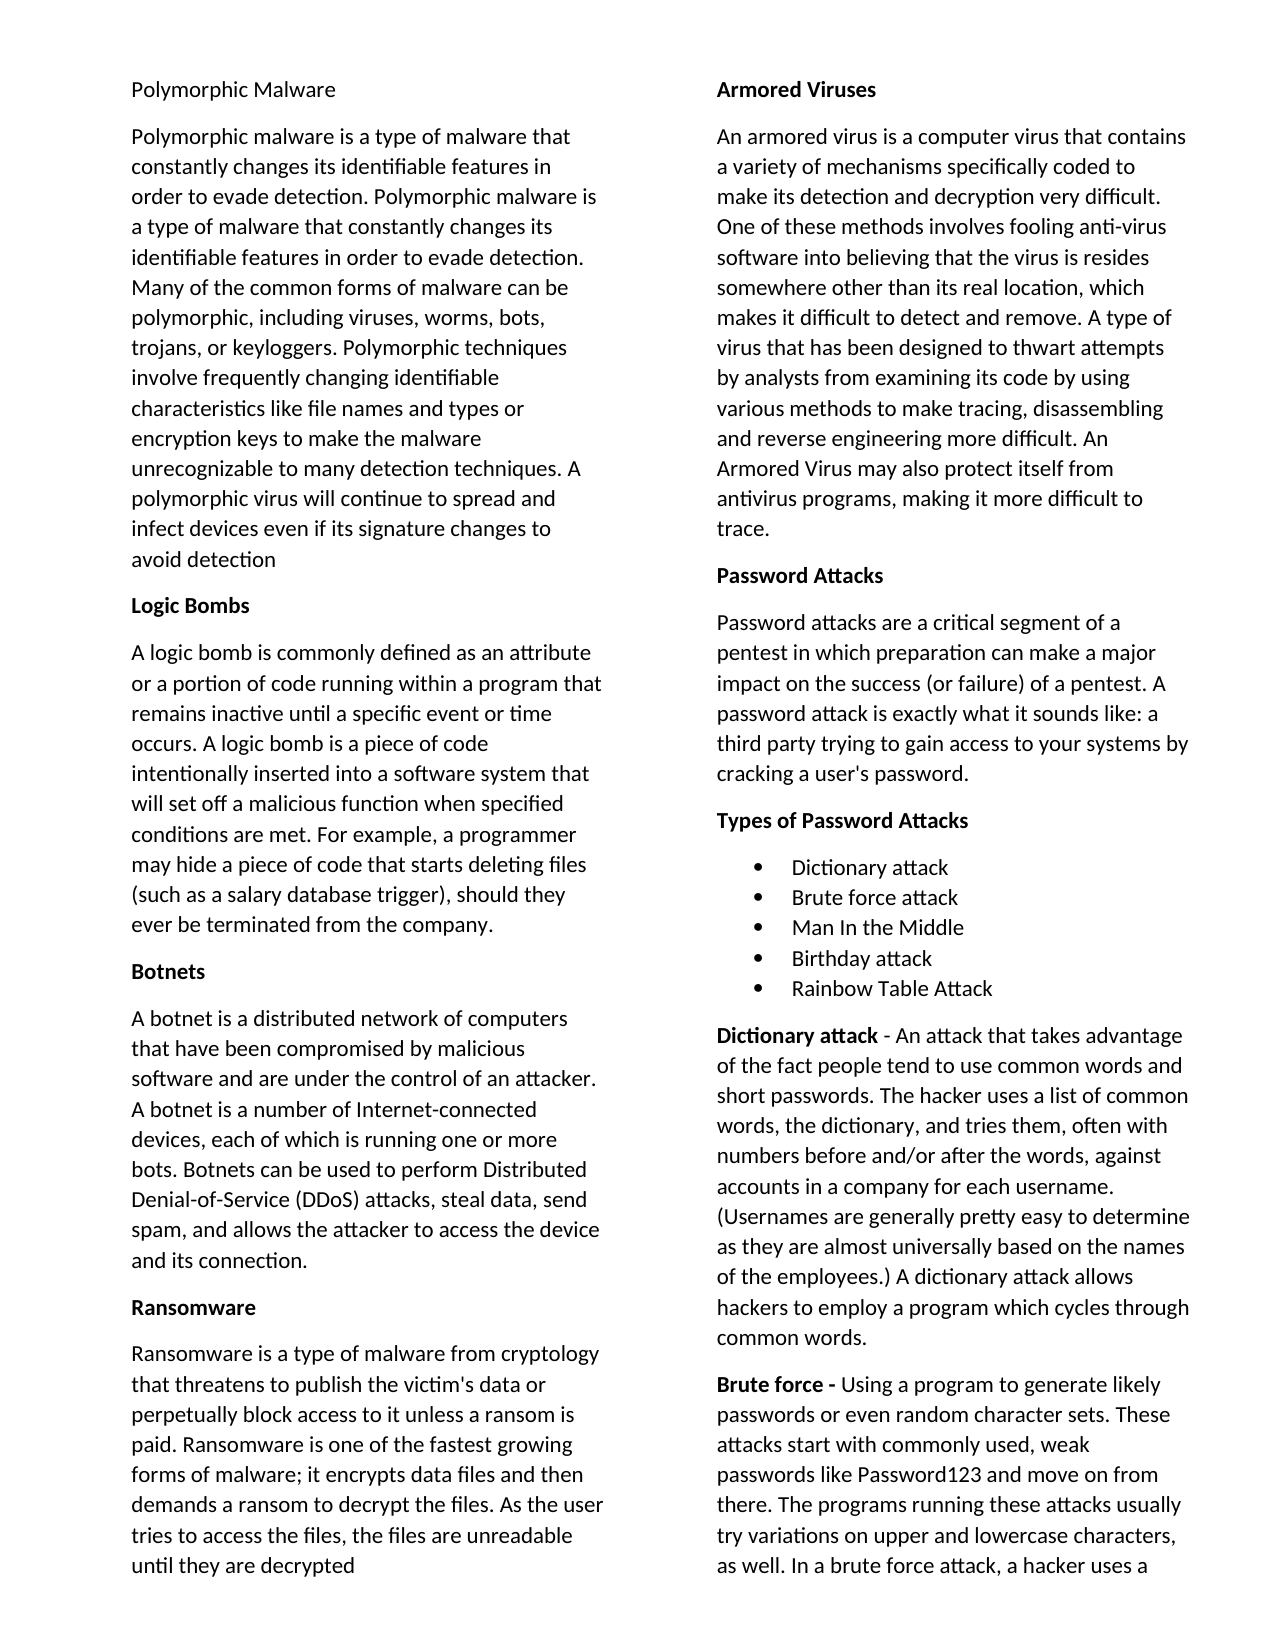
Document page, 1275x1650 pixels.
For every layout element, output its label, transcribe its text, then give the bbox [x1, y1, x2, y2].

text Polymorphic malware is a type of malware that constantly changes its identifiable features in order to evade detection. Polymorphic malware is a type of malware that constantly changes its identifiable features in order to evade detection. Many of the common forms of malware can be polymorphic, including viruses, worms, bots, trojans, or keyloggers. Polymorphic techniques involve frequently changing identifiable characteristics like file names and types or encryption keys to make the malware unrecognizable to many detection techniques. A polymorphic virus will continue to spread and infect devices even if its signature changes to avoid detection [131, 122, 605, 573]
list Rainbow Table Attack [754, 974, 1191, 1002]
text A botnet is a distributed network of computers that have been compromised by malicious software and are under the control of an attacker. A botnet is a number of Internet-connected devices, each of which is running one or more bots. Botnets can be used to perform Distributed Denial-of-Service (DDoS) attacks, steal data, send spam, and allows the attacker to access the device and its connection. [131, 1004, 605, 1274]
list Man In the Middle [754, 913, 1191, 942]
text Botnets [131, 957, 605, 985]
text Armored Viruses [717, 75, 1191, 103]
text Polymorphic Malware [131, 75, 605, 103]
list Dictionary attack [754, 853, 1191, 881]
text Password Attacks [717, 561, 1191, 589]
text Ransomware [131, 1293, 605, 1321]
text A logic bomb is commonly defined as an attribute or a portion of code running within a program that remains inactive until a specific event or time occurs. A logic bomb is a piece of code intentionally inserted into a software system that will set off a malicious function when specified conditions are met. For example, a programmer may hide a piece of code that starts deleting files (such as a salary database trigger), should they ever be terminated from the company. [131, 638, 605, 938]
text Ransomware is a type of malware from cryptology that threatens to publish the victim's data or perpetually block access to it unless a ransom is paid. Ransomware is one of the fastest growing forms of malware; it encrypts data files and then demands a ransom to decrypt the files. As the user tries to access the files, the files are unreadable until they are decrypted [131, 1339, 605, 1579]
text An armored virus is a computer virus that contains a variety of mechanisms specifically coded to make its detection and decryption very difficult. One of these methods involves fooling anti-virus software into believing that the virus is resides somewhere other than its real location, which makes it difficult to detect and remove. A type of virus that has been designed to thwart attempts by analysts from examining its code by using various methods to make tracing, disassembling and reverse engineering more difficult. An Armored Virus may also protect itself from antivirus programs, making it more difficult to trace. [717, 122, 1191, 543]
list Brute force attack [754, 883, 1191, 911]
text Logic Bombs [131, 592, 605, 620]
text Password attacks are a critical segment of a pentest in which preparation can make a major impact on the success (or failure) of a pentest. A password attack is exactly what it sounds like: a third party trying to gain access to your systems by cracking a user's password. [717, 608, 1191, 787]
list Birthday attack [754, 944, 1191, 972]
text Types of Password Attacks [717, 806, 1191, 834]
text Dictionary attack - An attack that takes advantage of the fact people tend to use common words and short passwords. The hacker uses a list of common words, the dictionary, and tries them, often with numbers before and/or after the words, against accounts in a company for each username. (Usernames are generally pretty easy to determine as they are almost universally based on the names of the employees.) A dictionary attack allows hackers to employ a program which cycles through common words. [717, 1021, 1191, 1351]
